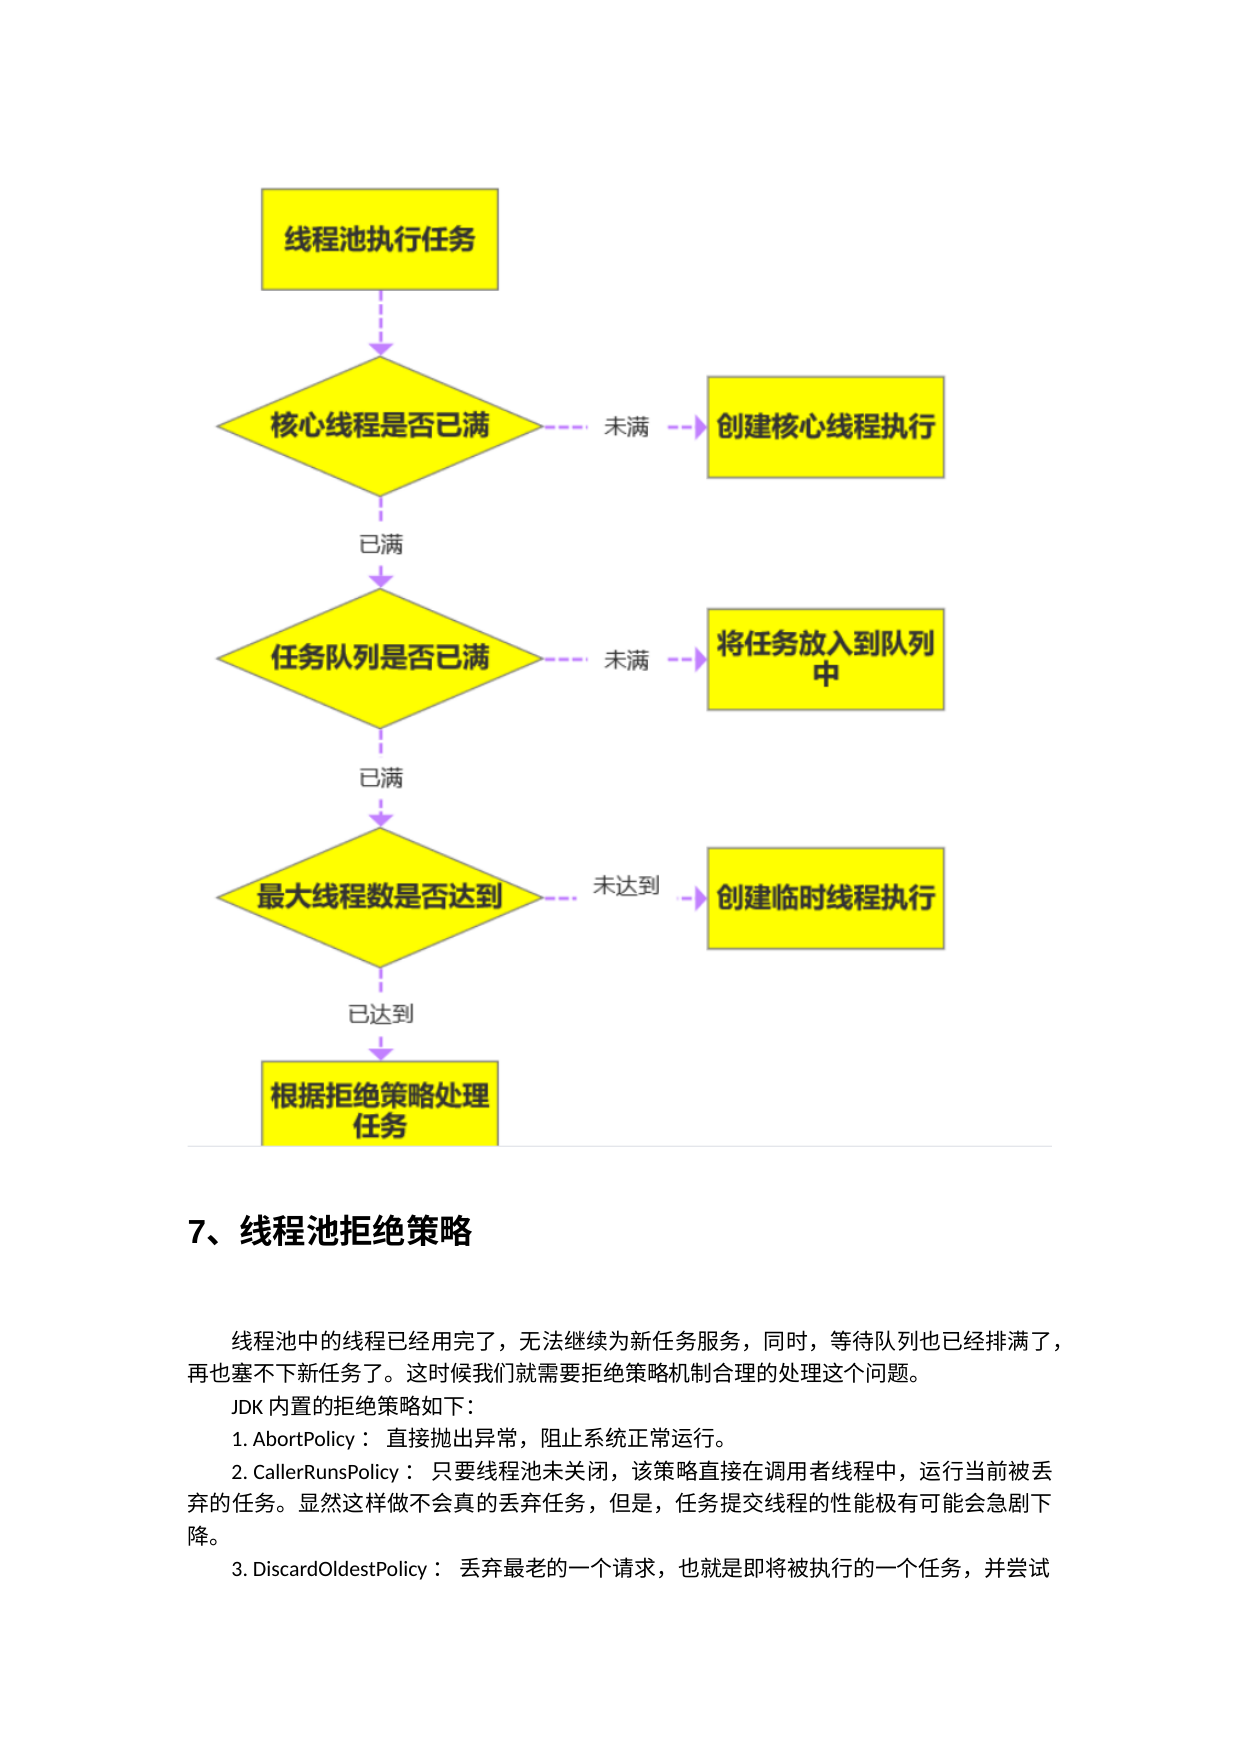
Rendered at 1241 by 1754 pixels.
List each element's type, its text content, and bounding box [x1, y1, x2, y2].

picture [187, 162, 1052, 1147]
subtitle 7、线程池拒绝策略 [187, 1197, 1053, 1262]
text JDK 内置的拒绝策略如下： [187, 1388, 1053, 1421]
text 线程池中的线程已经用完了，无法继续为新任务服务，同时，等待队列也已经排满了，再也塞不下新任务了。这时候我们就需要拒绝策略机制合理的处理这个问题。 [187, 1323, 1053, 1388]
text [187, 1551, 1053, 1583]
text 1. AbortPolicy ： 直接抛出异常，阻止系统正常运行。 [187, 1421, 1053, 1453]
text 2. CallerRunsPolicy ： 只要线程池未关闭，该策略直接在调用者线程中，运行当前被丢弃的任务。显然这样做不会真的丢弃任务，但是，任务提交线程的性能极有可能会急剧下降。 [187, 1453, 1053, 1551]
